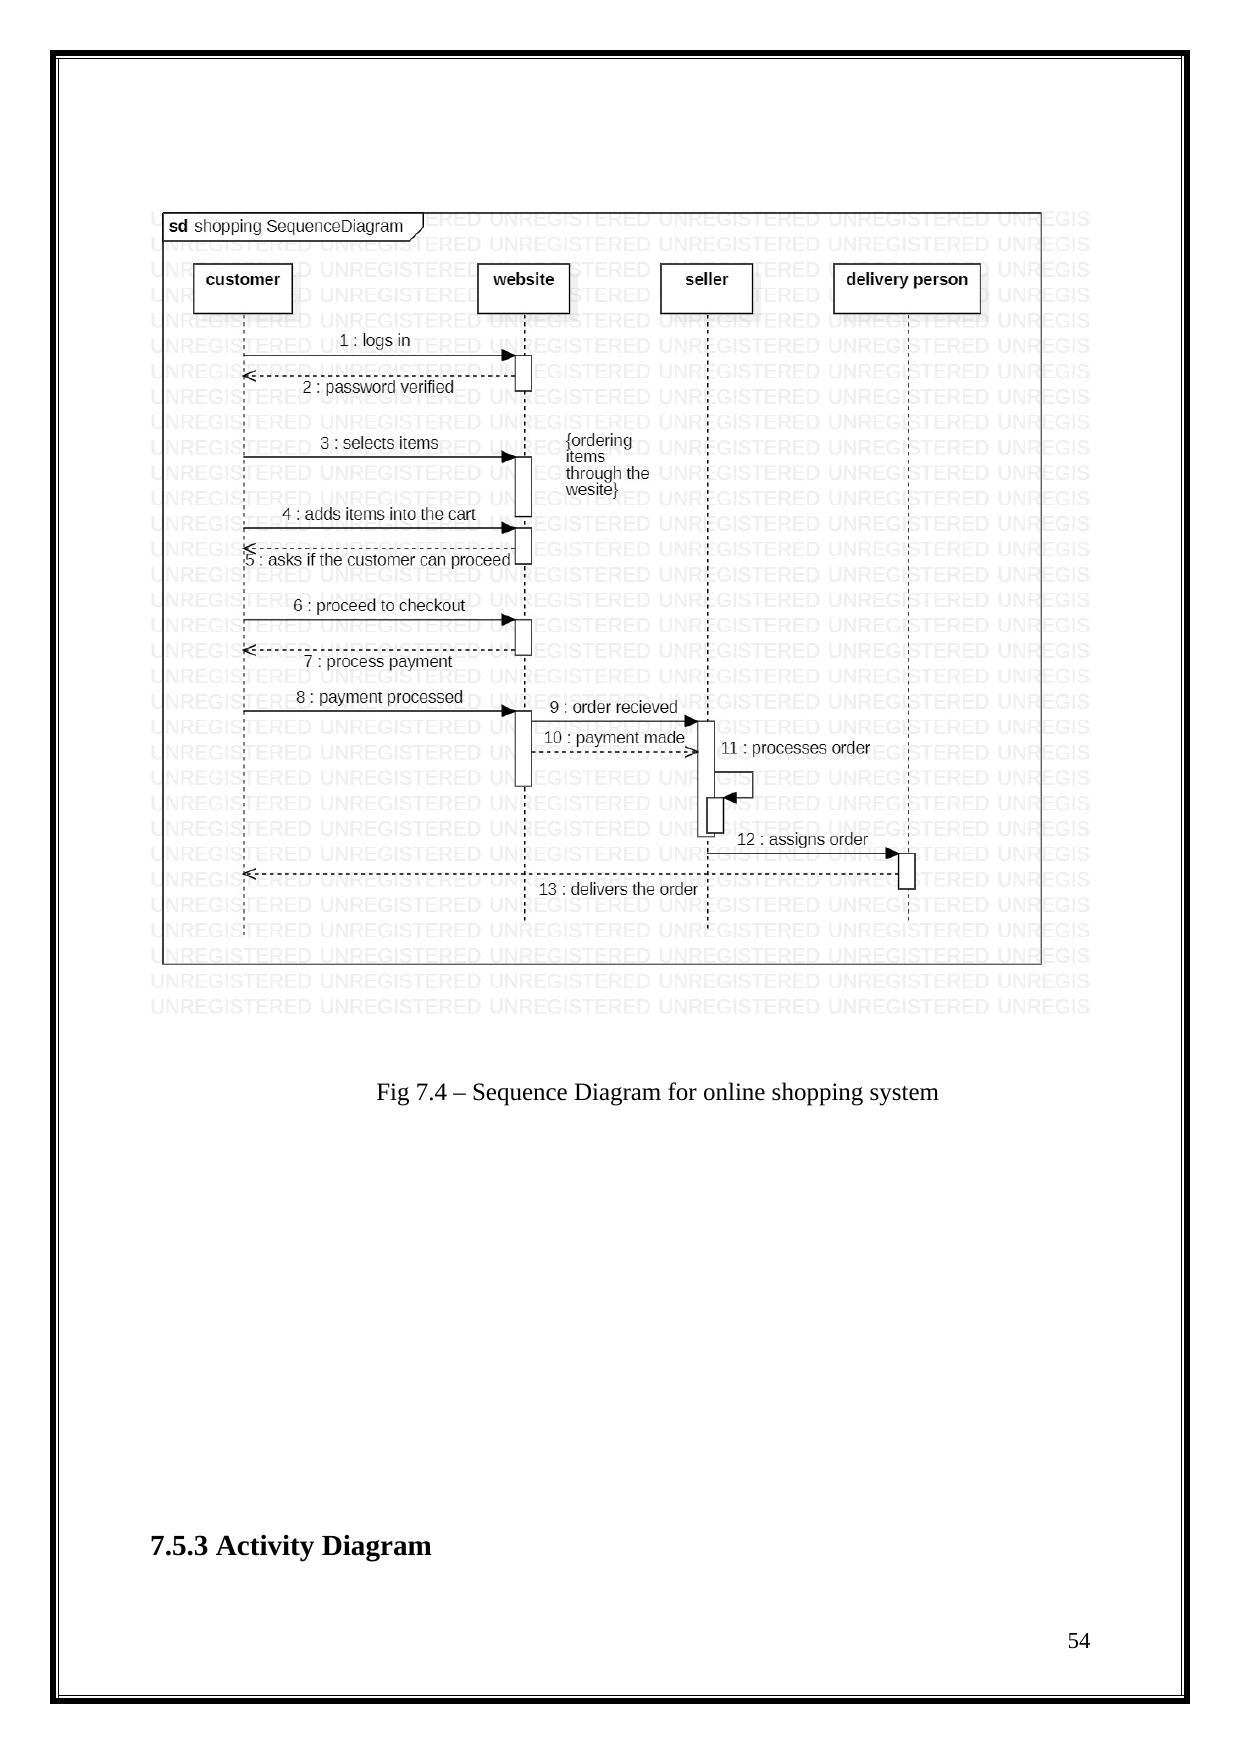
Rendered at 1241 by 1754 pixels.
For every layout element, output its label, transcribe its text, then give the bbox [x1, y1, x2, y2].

picture [150, 200, 1091, 1014]
text 7.5.3 Activity Diagram [150, 1528, 1090, 1561]
text Fig 7.4 – Sequence Diagram for online shopping system [150, 1077, 1090, 1106]
